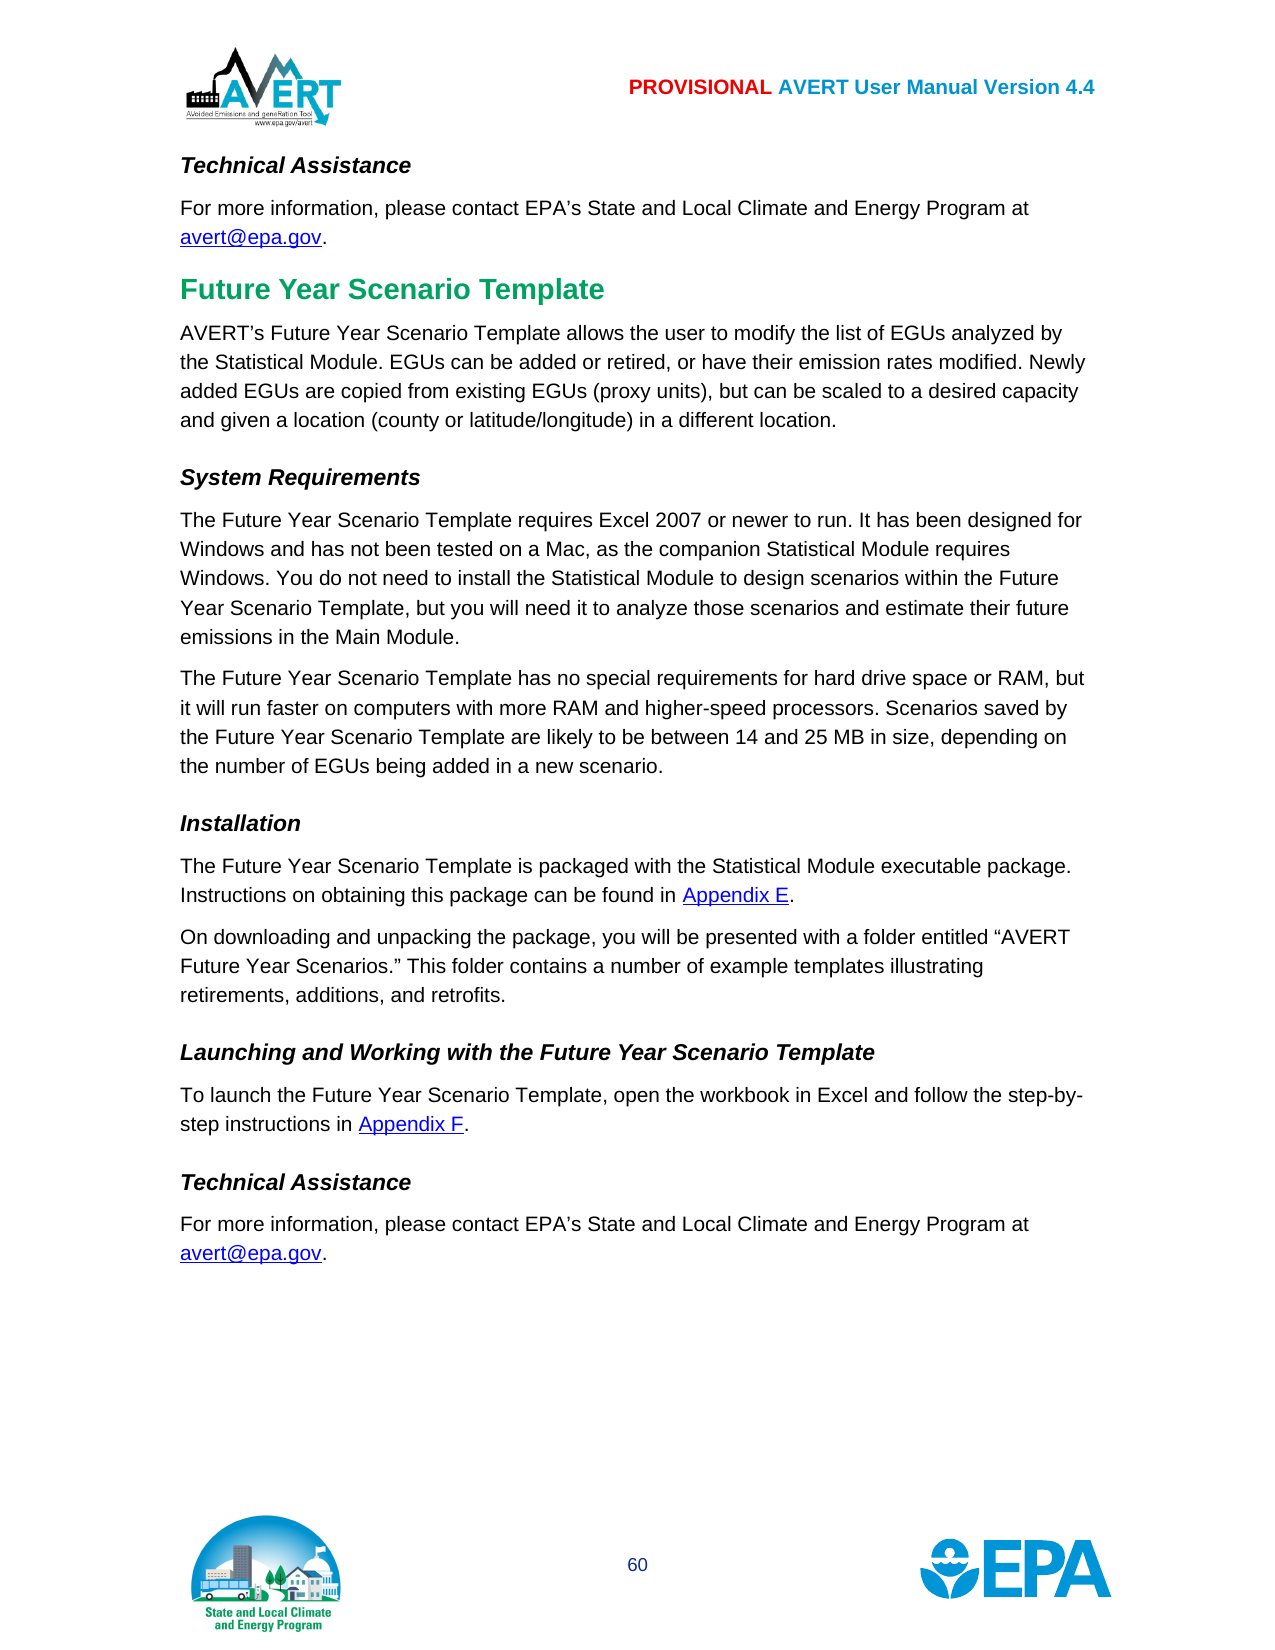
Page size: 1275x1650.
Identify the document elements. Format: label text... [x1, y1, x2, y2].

text For more information, please contact EPA’s State and Local Climate and Energy Program at avert@epa.gov. [180, 1208, 1095, 1267]
subtitle System Requirements [180, 462, 1095, 492]
subtitle Future Year Scenario Template [180, 279, 1095, 304]
picture [184, 1513, 348, 1640]
text To launch the Future Year Scenario Template, open the workbook in Excel and follow the step-by-step instructions in Appendix F. [180, 1079, 1095, 1137]
subtitle Technical Assistance [180, 150, 1095, 179]
subtitle Launching and Working with the Future Year Scenario Template [180, 1037, 1095, 1067]
subtitle Technical Assistance [180, 1167, 1095, 1196]
picture [180, 40, 347, 131]
text For more information, please contact EPA’s State and Local Climate and Energy Program at avert@epa.gov. [180, 192, 1095, 250]
text The Future Year Scenario Template has no special requirements for hard drive space or RAM, but it will run faster on computers with more RAM and higher-speed processors. Scenarios saved by the Future Year Scenario Template are likely to be between 14 and 25 MB in size, depending on the number of EGUs being added in a new scenario. [180, 662, 1095, 779]
text On downloading and unpacking the package, you will be presented with a folder entitled “AVERT Future Year Scenarios.” This folder contains a number of example templates illustrating retirements, additions, and retrofits. [180, 921, 1095, 1008]
text The Future Year Scenario Template is packaged with the Statistical Module executable package. Instructions on obtaining this package can be found in Appendix E. [180, 850, 1095, 908]
subtitle Installation [180, 808, 1095, 837]
text The Future Year Scenario Template requires Excel 2007 or newer to run. It has been designed for Windows and has not been tested on a Mac, as the companion Statistical Module requires Windows. You do not need to install the Statistical Module to design scenarios within the Future Year Scenario Template, but you will need it to analyze those scenarios and estimate their future emissions in the Main Module. [180, 504, 1095, 650]
text AVERT’s Future Year Scenario Template allows the user to modify the list of EGUs analyzed by the Statistical Module. EGUs can be added or retired, or have their emission rates modified. Newly added EGUs are copied from existing EGUs (proxy units), but can be scaled to a desired capacity and given a location (county or latitude/longitude) in a different location. [180, 317, 1095, 433]
